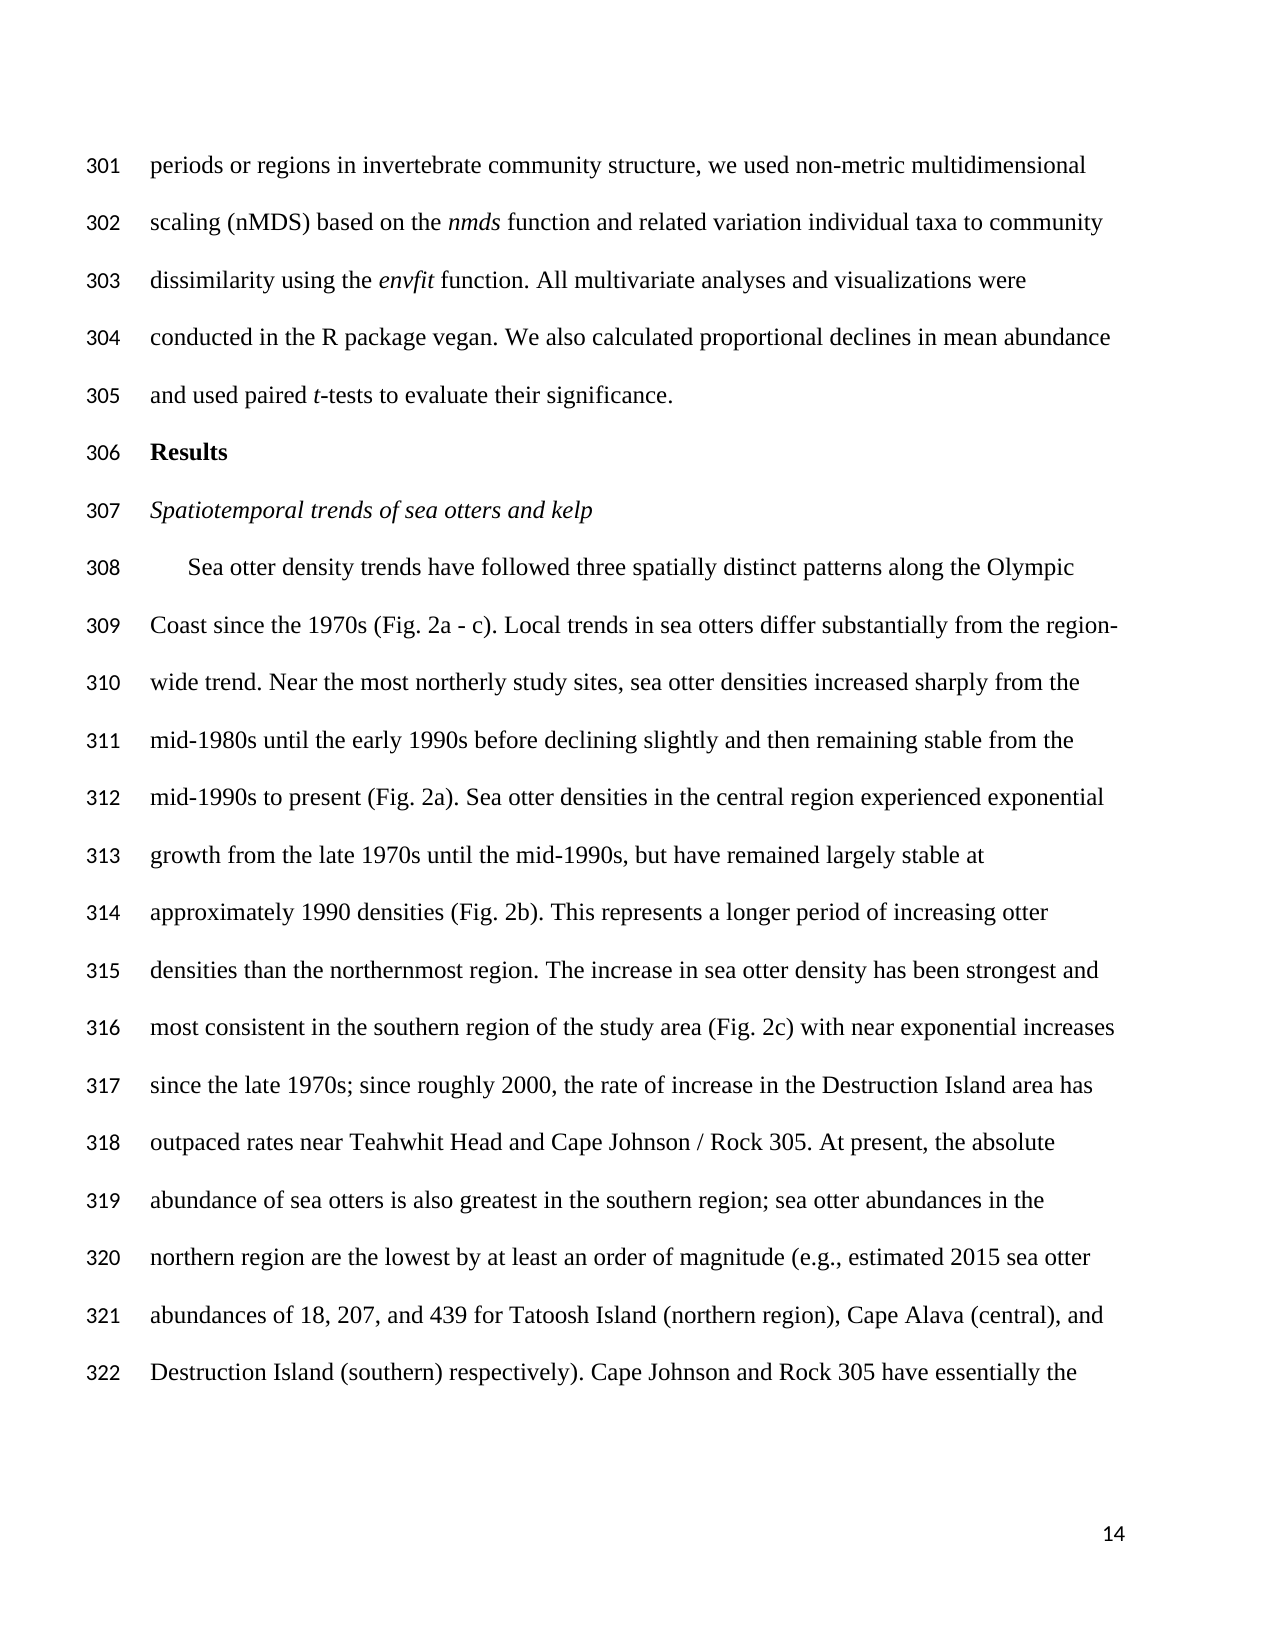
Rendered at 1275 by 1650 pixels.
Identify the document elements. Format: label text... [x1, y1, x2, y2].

text Results [150, 437, 1125, 466]
text Spatiotemporal trends of sea otters and kelp [150, 495, 1125, 524]
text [150, 552, 1125, 1386]
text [150, 150, 1125, 409]
